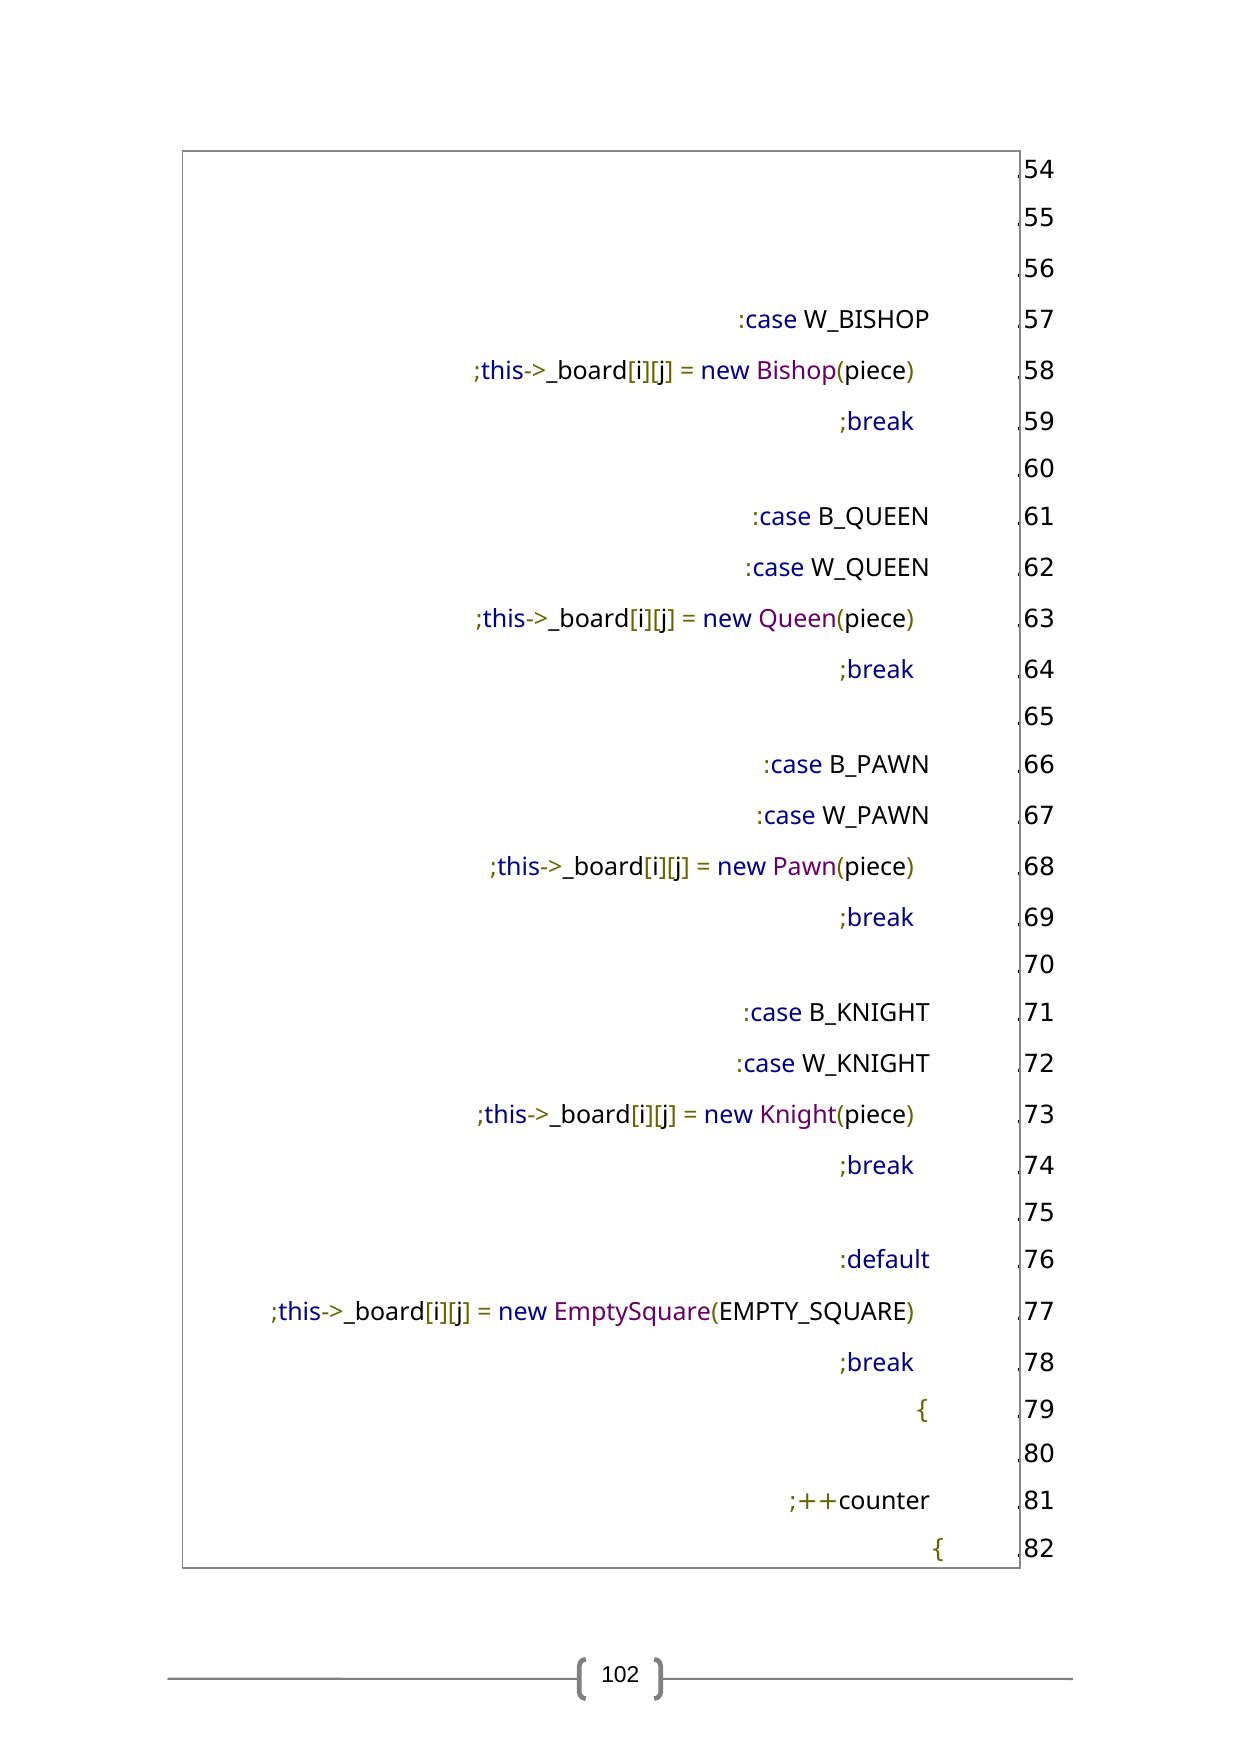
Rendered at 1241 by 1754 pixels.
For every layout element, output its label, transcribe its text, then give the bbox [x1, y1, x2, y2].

list break; [183, 894, 1019, 933]
list this->_board[i][j] = new Bishop(piece); [183, 347, 1019, 387]
list } [183, 1389, 1019, 1424]
list this->_board[i][j] = new EmptySquare(EMPTY_SQUARE); [183, 1287, 1019, 1327]
list case B_QUEEN: [183, 493, 1019, 532]
list case W_PAWN: [183, 792, 1019, 831]
list case B_PAWN: [183, 741, 1019, 780]
list case W_BISHOP: [183, 296, 1019, 336]
list break; [183, 1338, 1019, 1378]
list default: [183, 1236, 1019, 1276]
list case W_QUEEN: [183, 544, 1019, 583]
list break; [183, 646, 1019, 686]
list break; [183, 1142, 1019, 1181]
list break; [183, 398, 1019, 438]
list this->_board[i][j] = new Pawn(piece); [183, 843, 1019, 882]
list this->_board[i][j] = new Knight(piece); [183, 1091, 1019, 1130]
list case B_KNIGHT: [183, 988, 1019, 1028]
list case W_KNIGHT: [183, 1039, 1019, 1079]
list this->_board[i][j] = new Queen(piece); [183, 595, 1019, 634]
list counter++; [183, 1477, 1019, 1517]
list } [183, 1528, 1019, 1567]
